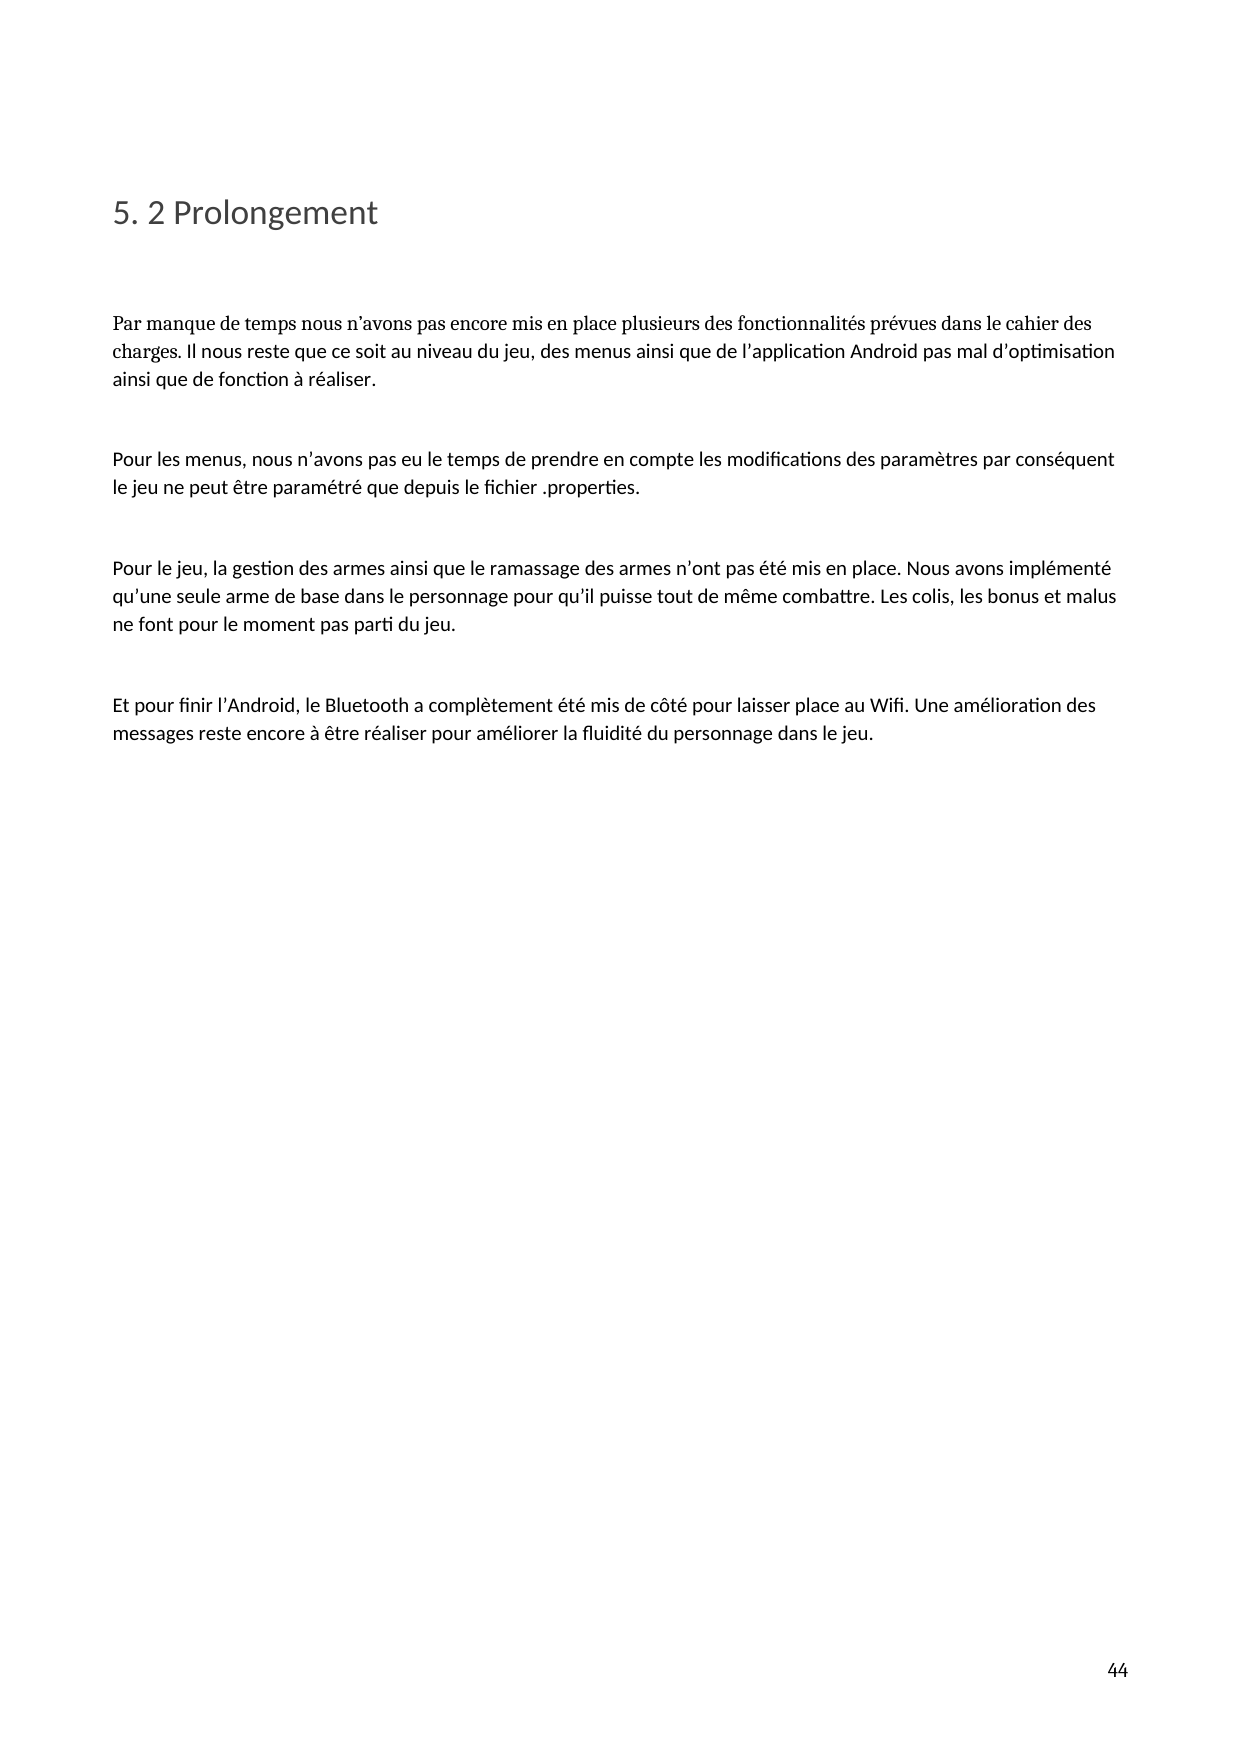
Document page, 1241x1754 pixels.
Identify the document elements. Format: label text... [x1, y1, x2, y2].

text Pour les menus, nous n’avons pas eu le temps de prendre en compte les modifications des paramètres par conséquent le jeu ne peut être paramétré que depuis le fichier .properties. [112, 447, 1128, 500]
text Pour le jeu, la gestion des armes ainsi que le ramassage des armes n’ont pas été mis en place. Nous avons implémenté qu’une seule arme de base dans le personnage pour qu’il puisse tout de même combattre. Les colis, les bonus et malus ne font pour le moment pas parti du jeu. [112, 555, 1128, 637]
subtitle 5. 2 Prolongement [112, 190, 1128, 234]
text Et pour finir l’Android, le Bluetooth a complètement été mis de côté pour laisser place au Wifi. Une amélioration des messages reste encore à être réaliser pour améliorer la fluidité du personnage dans le jeu. [112, 692, 1128, 745]
text Par manque de temps nous n’avons pas encore mis en place plusieurs des fonctionnalités prévues dans le cahier des charges. Il nous reste que ce soit au niveau du jeu, des menus ainsi que de l’application Android pas mal d’optimisation ainsi que de fonction à réaliser. [112, 311, 1128, 391]
